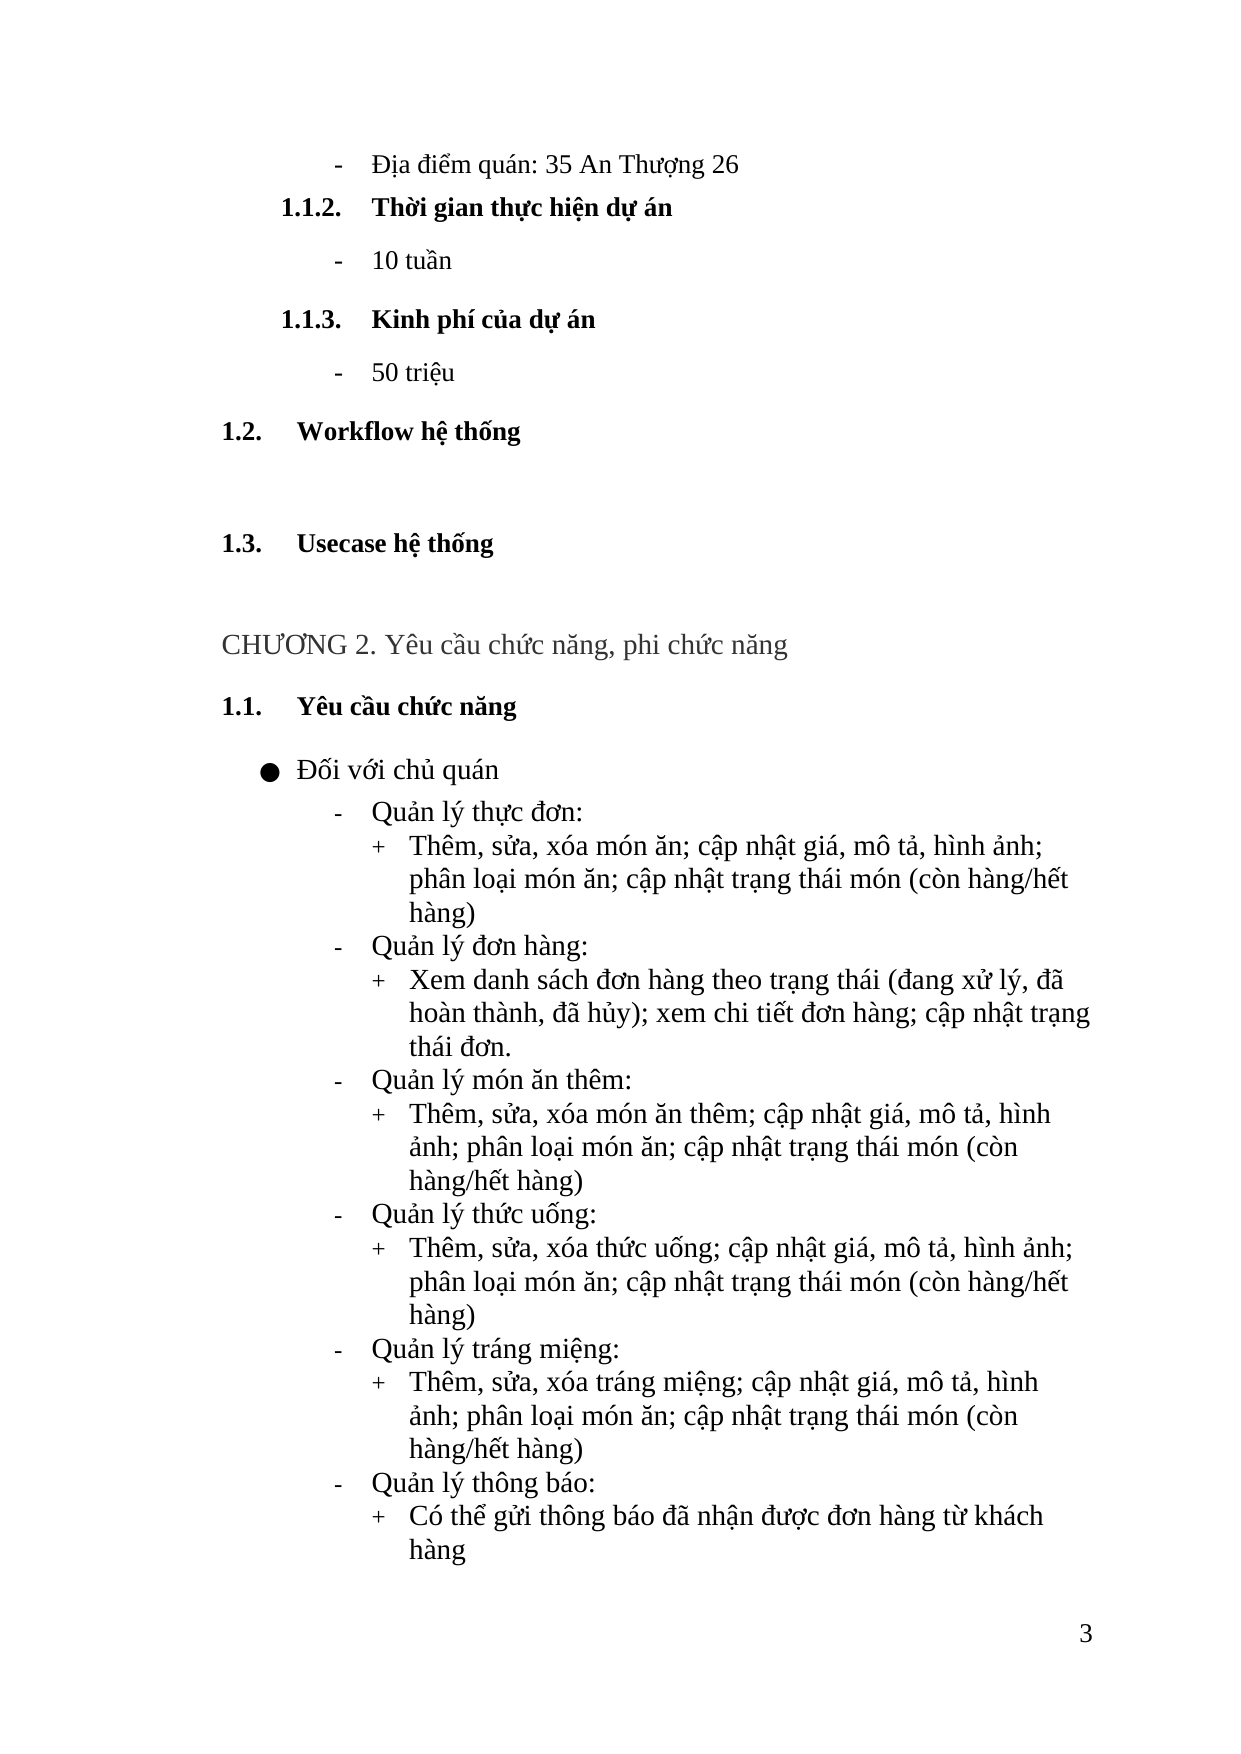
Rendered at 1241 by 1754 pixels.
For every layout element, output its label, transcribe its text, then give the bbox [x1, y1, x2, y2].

list Địa điểm quán: 35 An Thượng 26 [334, 148, 1092, 179]
list Thêm, sửa, xóa tráng miệng; cập nhật giá, mô tả, hình ảnh; phân loại món ăn; cập nhật trạng thái món (còn hàng/hết hàng) [371, 1364, 1092, 1465]
list 10 tuần [334, 244, 1092, 275]
text CHƯƠNG 2. Yêu cầu chức năng, phi chức năng [384, 627, 1092, 661]
list Quản lý đơn hàng: [334, 928, 1092, 962]
list Quản lý thức uống: [334, 1197, 1092, 1230]
list Đối với chủ quán [259, 743, 1092, 794]
list Thêm, sửa, xóa món ăn thêm; cập nhật giá, mô tả, hình ảnh; phân loại món ăn; cập nhật trạng thái món (còn hàng/hết hàng) [371, 1096, 1092, 1197]
list Quản lý thực đơn: [334, 794, 1092, 828]
list Thêm, sửa, xóa thức uống; cập nhật giá, mô tả, hình ảnh; phân loại món ăn; cập nhật trạng thái món (còn hàng/hết hàng) [371, 1230, 1092, 1331]
list 50 triệu [334, 356, 1092, 387]
list Thêm, sửa, xóa món ăn; cập nhật giá, mô tả, hình ảnh; phân loại món ăn; cập nhật trạng thái món (còn hàng/hết hàng) [371, 828, 1092, 928]
subtitle Usecase hệ thống [221, 528, 1092, 559]
list Quản lý món ăn thêm: [334, 1062, 1092, 1096]
list Quản lý thông báo: [334, 1465, 1092, 1498]
subtitle Kinh phí của dự án [281, 303, 1092, 334]
subtitle Workflow hệ thống [221, 416, 1092, 447]
subtitle Thời gian thực hiện dự án [281, 191, 1092, 222]
list Xem danh sách đơn hàng theo trạng thái (đang xử lý, đã hoàn thành, đã hủy); xem chi tiết đơn hàng; cập nhật trạng thái đơn. [371, 962, 1092, 1062]
list Quản lý tráng miệng: [334, 1331, 1092, 1364]
subtitle Yêu cầu chức năng [221, 690, 1092, 721]
list Có thể gửi thông báo đã nhận được đơn hàng từ khách hàng [371, 1498, 1092, 1566]
